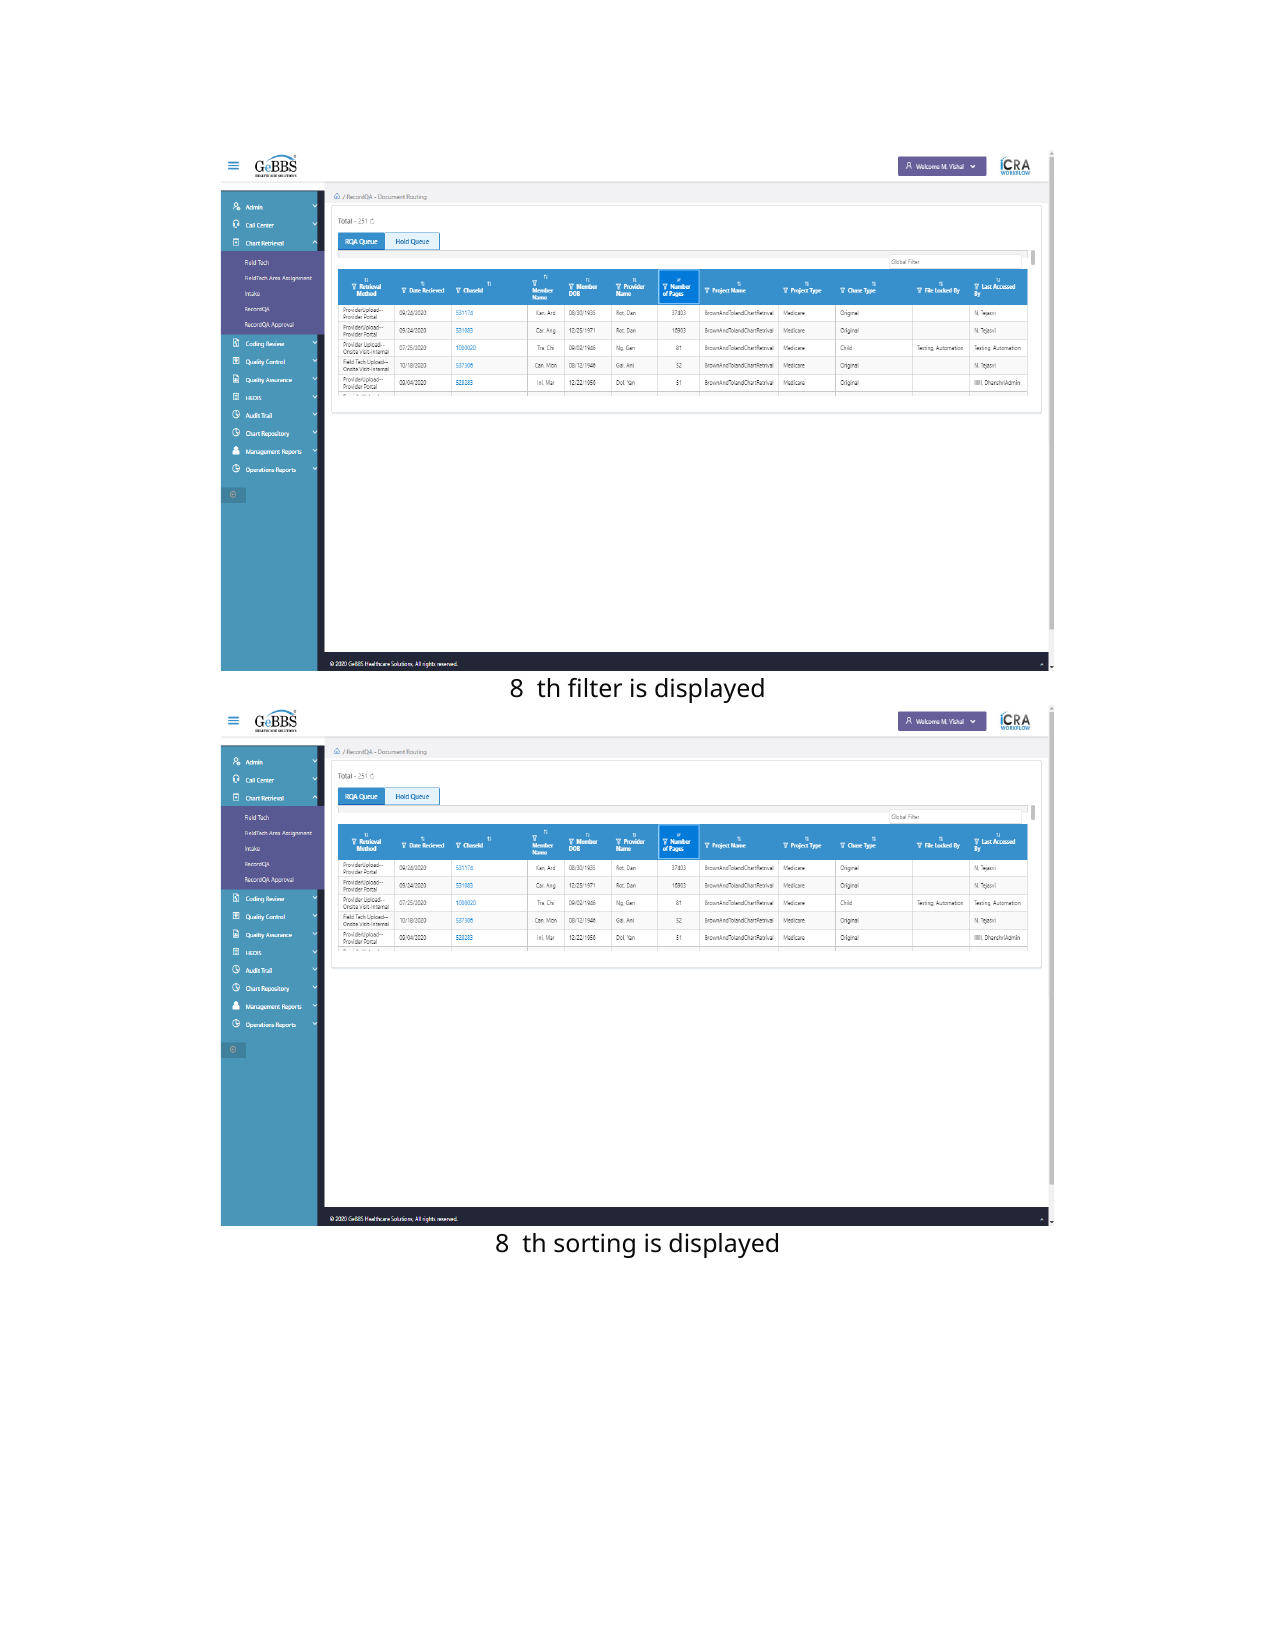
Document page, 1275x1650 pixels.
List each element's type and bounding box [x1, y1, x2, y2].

picture [220, 705, 1055, 1226]
text [150, 150, 1125, 1260]
picture [220, 150, 1055, 671]
